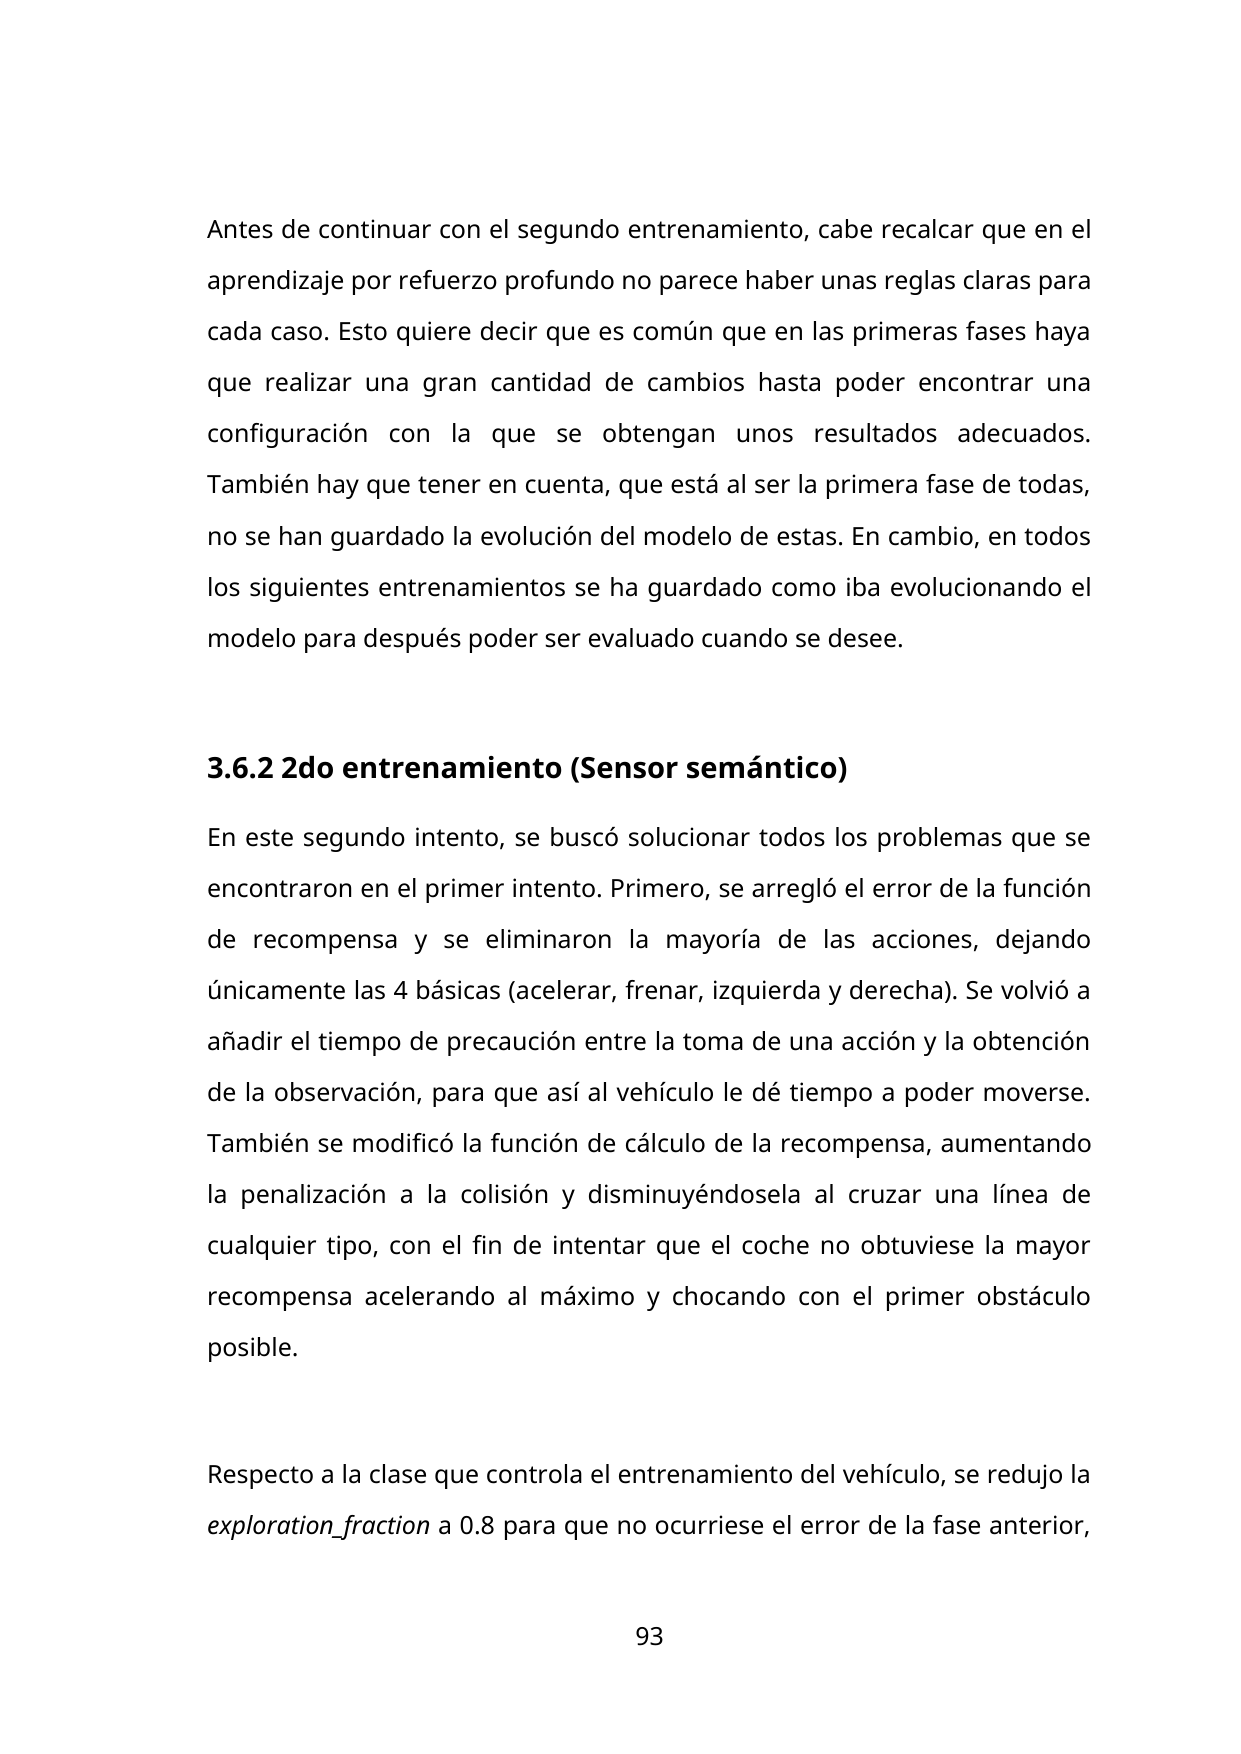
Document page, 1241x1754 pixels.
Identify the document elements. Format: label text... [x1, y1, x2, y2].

text 3.6.2 2do entrenamiento (Sensor semántico) [207, 747, 1092, 787]
text Antes de continuar con el segundo entrenamiento, cabe recalcar que en el aprendizaje por refuerzo profundo no parece haber unas reglas claras para cada caso. Esto quiere decir que es común que en las primeras fases haya que realizar una gran cantidad de cambios hasta poder encontrar una configuración con la que se obtengan unos resultados adecuados. También hay que tener en cuenta, que está al ser la primera fase de todas, no se han guardado la evolución del modelo de estas. En cambio, en todos los siguientes entrenamientos se ha guardado como iba evolucionando el modelo para después poder ser evaluado cuando se desee. [207, 212, 1092, 654]
text En este segundo intento, se buscó solucionar todos los problemas que se encontraron en el primer intento. Primero, se arregló el error de la función de recompensa y se eliminaron la mayoría de las acciones, dejando únicamente las 4 básicas (acelerar, frenar, izquierda y derecha). Se volvió a añadir el tiempo de precaución entre la toma de una acción y la obtención de la observación, para que así al vehículo le dé tiempo a poder moverse. También se modificó la función de cálculo de la recompensa, aumentando la penalización a la colisión y disminuyéndosela al cruzar una línea de cualquier tipo, con el fin de intentar que el coche no obtuviese la mayor recompensa acelerando al máximo y chocando con el primer obstáculo posible. [207, 819, 1092, 1364]
